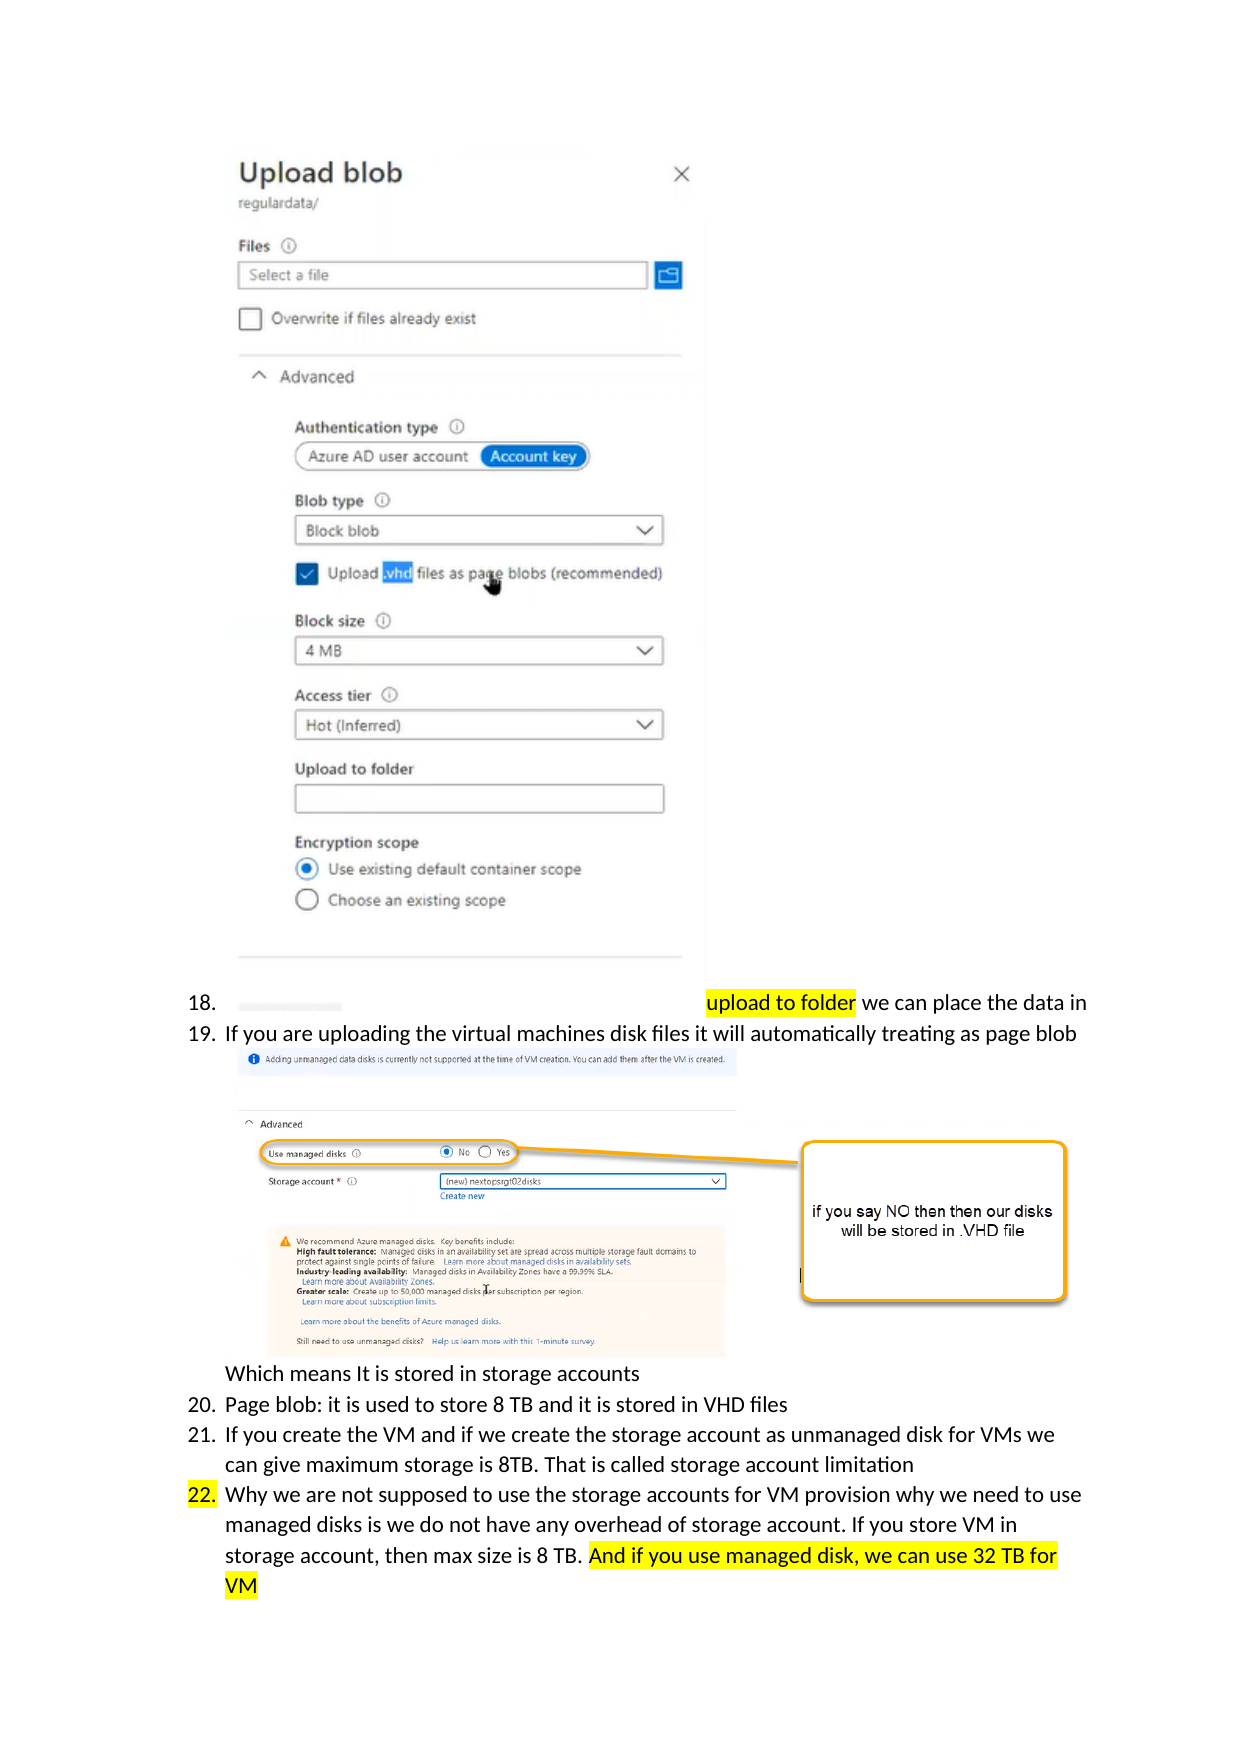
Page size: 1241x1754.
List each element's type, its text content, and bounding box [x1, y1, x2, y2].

list Why we are not supposed to use the storage accounts for VM provision why we need to use managed disks is we do not have any overhead of storage account. If you store VM in storage account, then max size is 8 TB. And if you use managed disk, we can use 32 TB for VM [187, 1480, 1090, 1599]
list If you create the VM and if we create the storage account as unmanaged disk for VMs we can give maximum storage is 8TB. That is called storage account limitation [187, 1420, 1090, 1478]
list Page blob: it is used to store 8 TB and it is stored in VHD files [187, 1390, 1090, 1418]
list upload to folder we can place the data in [707, 150, 1090, 1017]
picture [225, 1048, 1166, 1358]
picture [225, 150, 707, 1011]
list If you are uploading the virtual machines disk files it will automatically treating as page blob [187, 1019, 1090, 1047]
list Which means It is stored in storage accounts [225, 1358, 1090, 1388]
